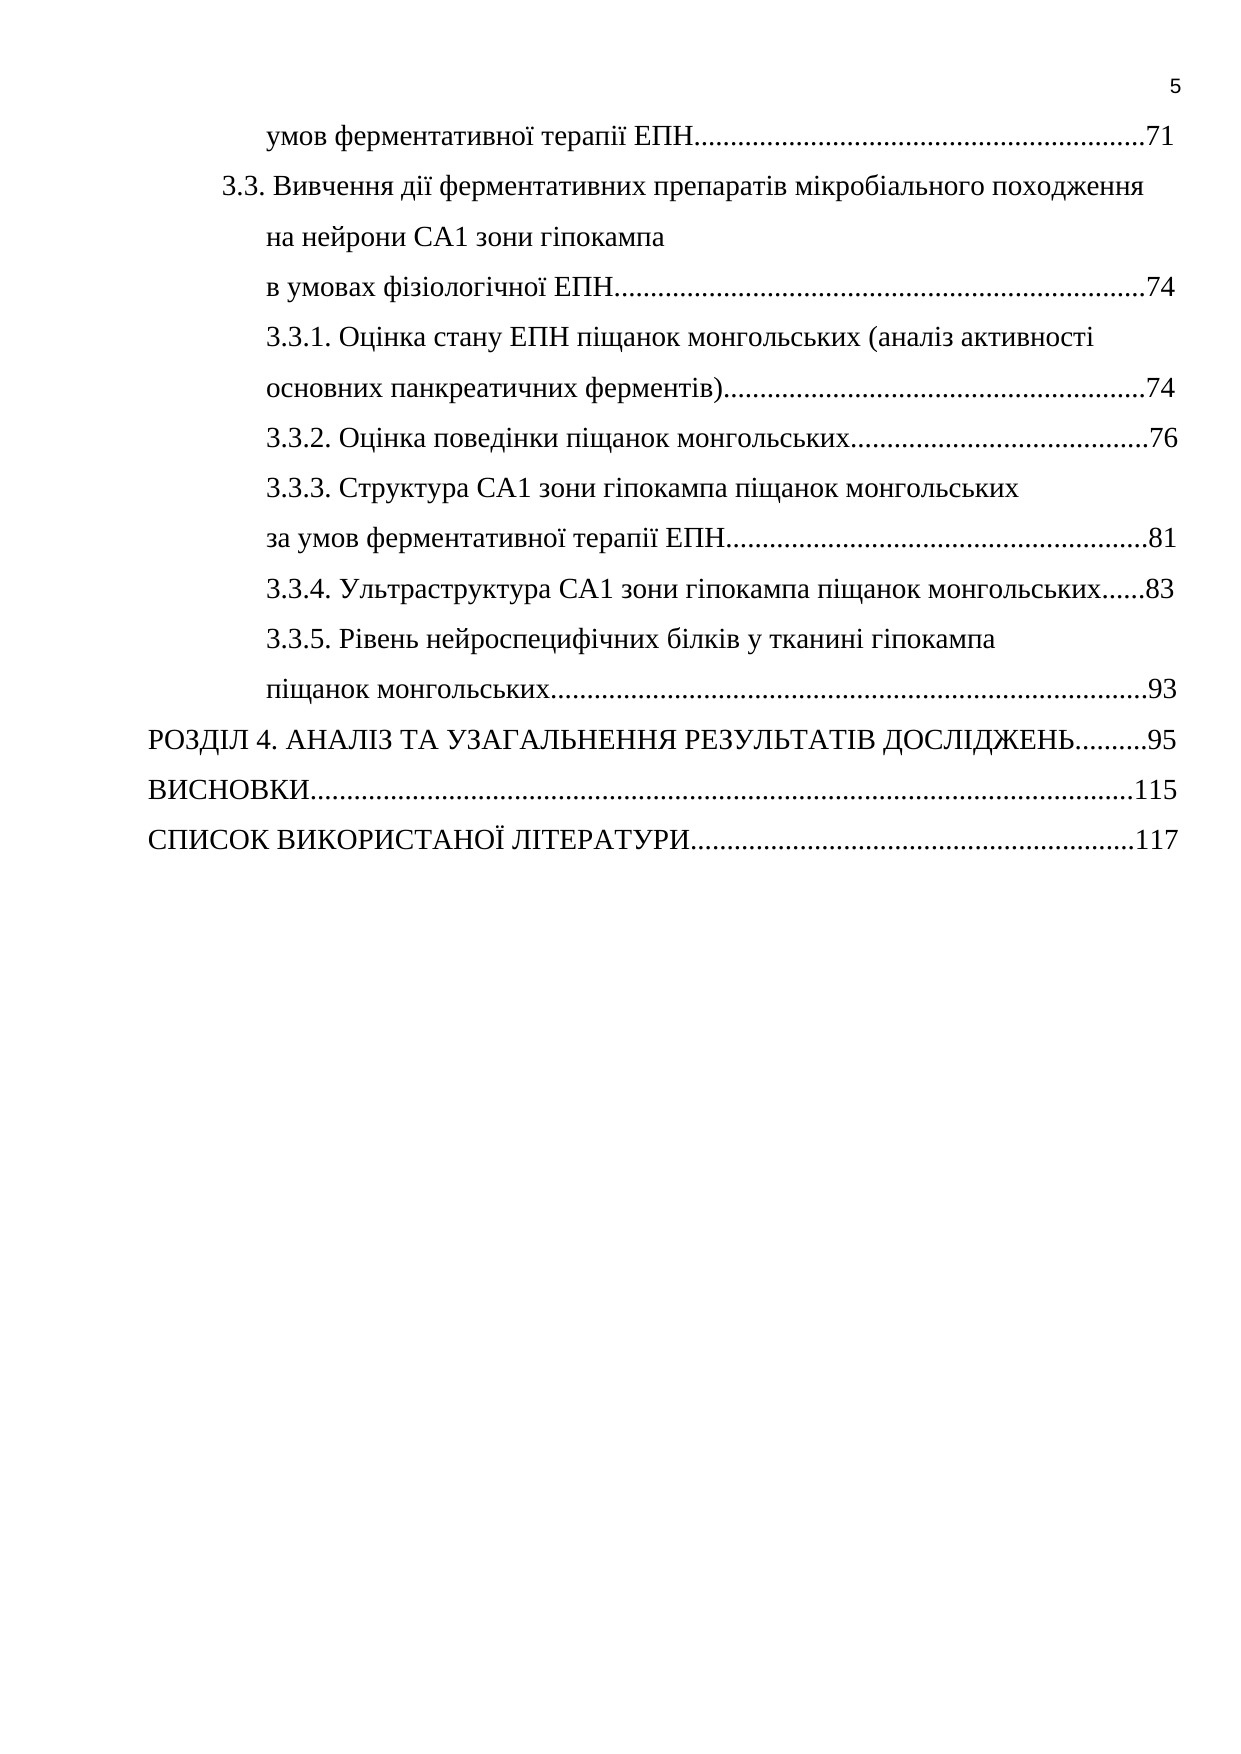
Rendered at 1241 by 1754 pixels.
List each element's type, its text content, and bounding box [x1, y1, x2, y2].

text 3.3.2. Оцінка поведінки піщанок монгольських.........................................76 [198, 420, 1181, 453]
text піщанок монгольських..................................................................................93 [198, 672, 1181, 705]
text 3.3. Вивчення дії ферментативних препаратів мікробіального походження [198, 168, 1181, 202]
text на нейрони СА1 зони гіпокампа [266, 219, 1181, 252]
text за умов ферментативної терапії ЕПН..........................................................81 [198, 521, 1181, 554]
text основних панкреатичних ферментів)..........................................................74 [198, 370, 1181, 403]
text Розділ 4. Аналіз та узагальнення результатів досліджень..........95 [148, 722, 1181, 755]
text в умовах фізіологічної ЕПН.........................................................................74 [266, 269, 1181, 303]
text 3.3.4. Ультраструктура СА1 зони гіпокампа піщанок монгольських......83 [198, 571, 1181, 604]
text Висновки.................................................................................................................115 [148, 772, 1181, 806]
text умов ферментативної терапії ЕПН..............................................................71 [198, 118, 1181, 152]
text 3.3.5. Рівень нейроспецифічних білків у тканині гіпокампа [198, 621, 1181, 655]
text 3.3.1. Оцінка стану ЕПН піщанок монгольських (аналіз активності [198, 319, 1181, 353]
text 3.3.3. Структура СА1 зони гіпокампа піщанок монгольських [198, 470, 1181, 504]
text Список використаної літератури.............................................................117 [148, 822, 1181, 856]
